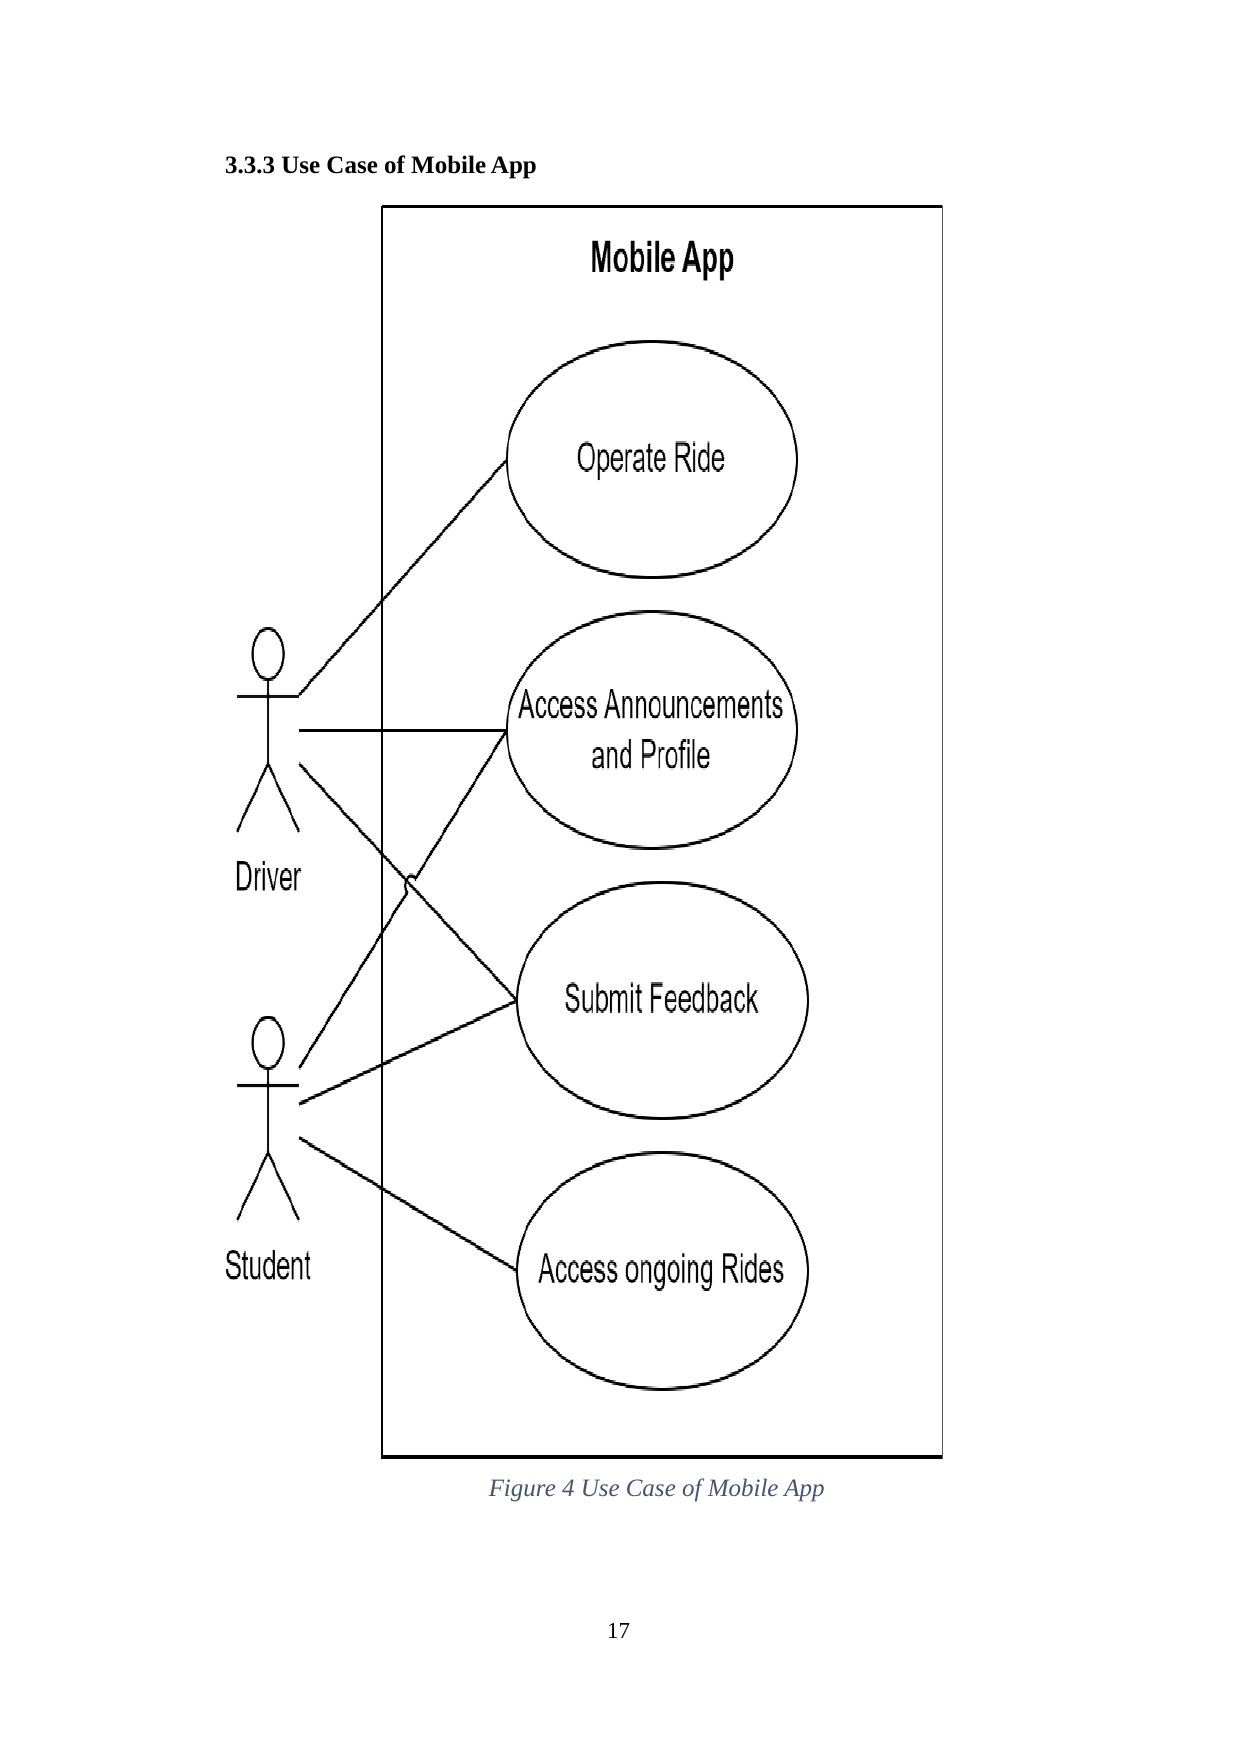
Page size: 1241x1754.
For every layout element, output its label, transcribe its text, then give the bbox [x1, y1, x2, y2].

picture [225, 205, 943, 1459]
subtitle 3.3.3 Use Case of Mobile App [225, 150, 1090, 179]
